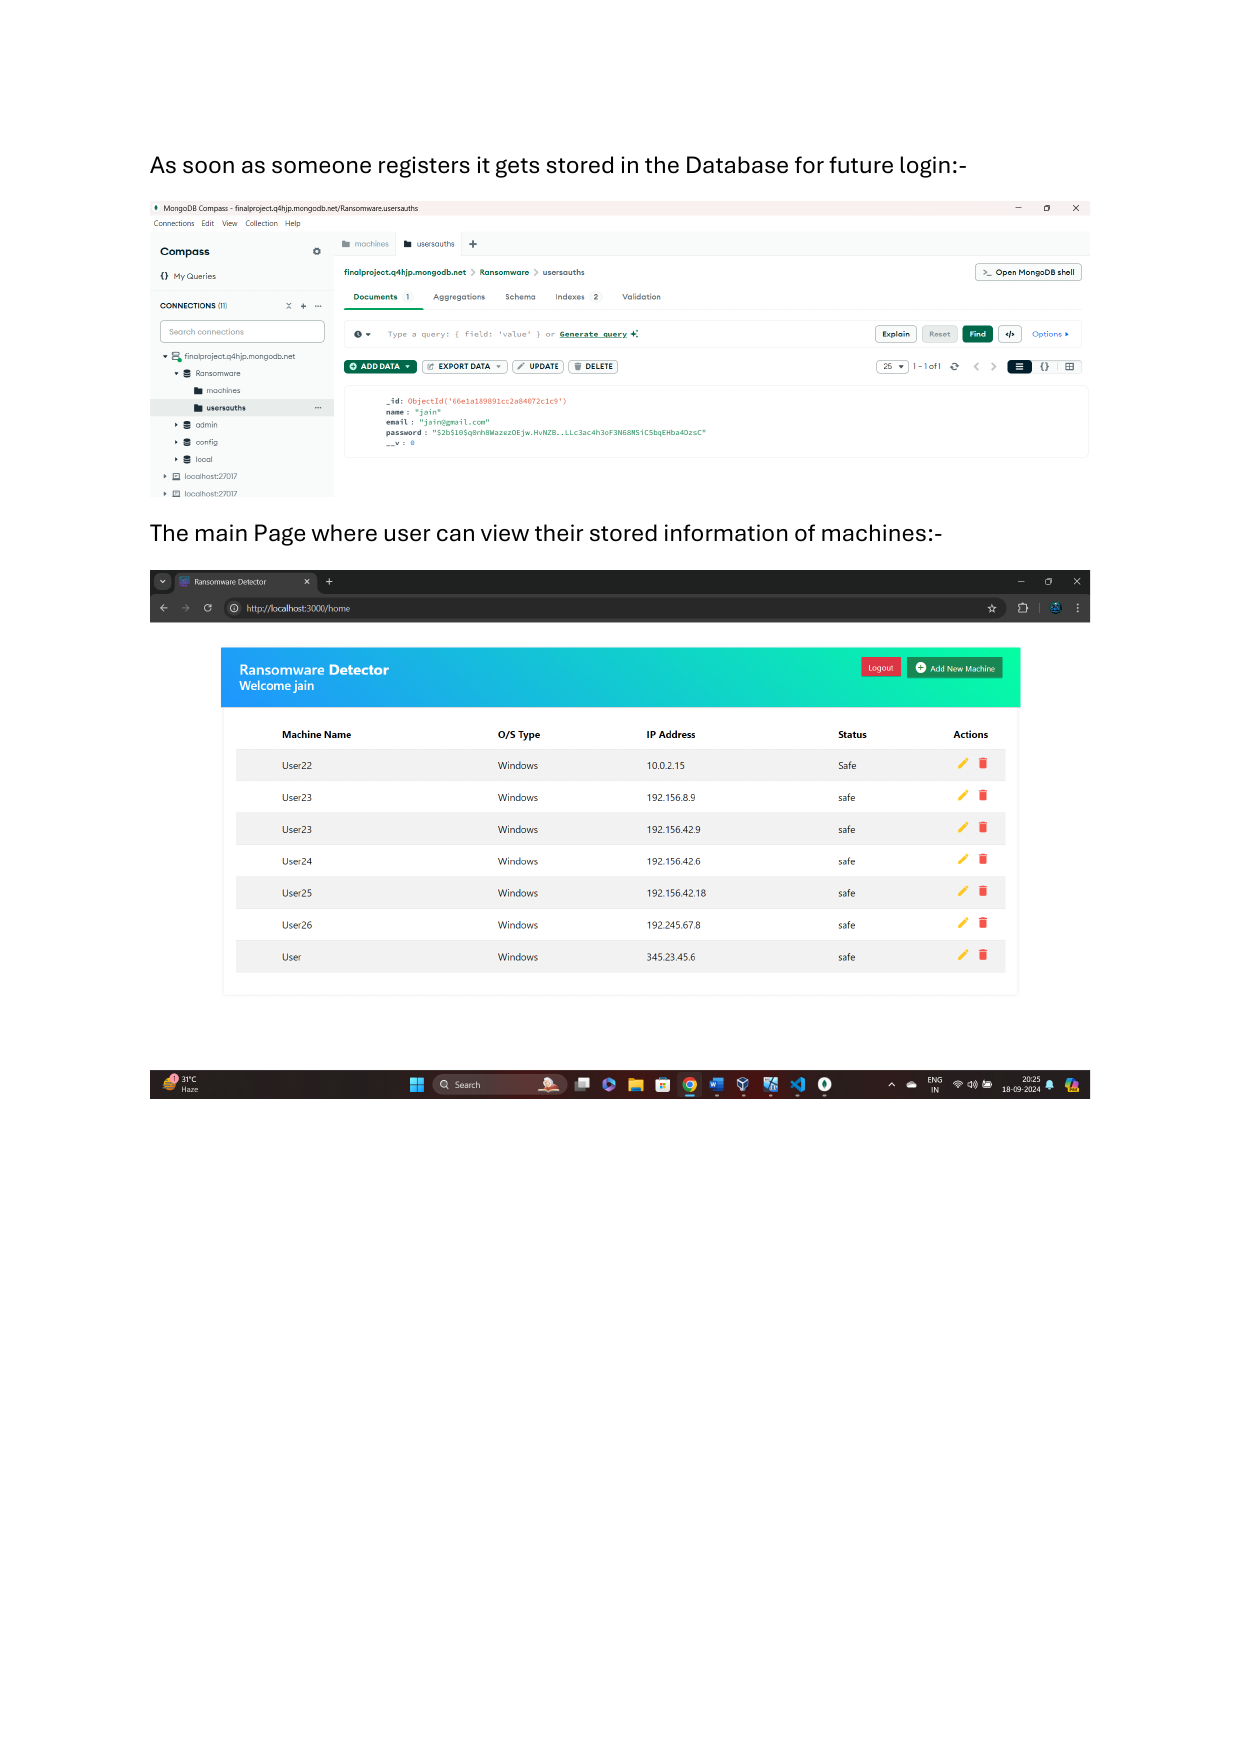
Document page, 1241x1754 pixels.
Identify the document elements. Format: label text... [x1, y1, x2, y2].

picture [150, 201, 1091, 497]
text The main Page where user can view their stored information of machines:- [150, 518, 1090, 549]
text As soon as someone registers it gets stored in the Database for future login:- [150, 150, 1090, 181]
picture [150, 570, 1091, 1099]
